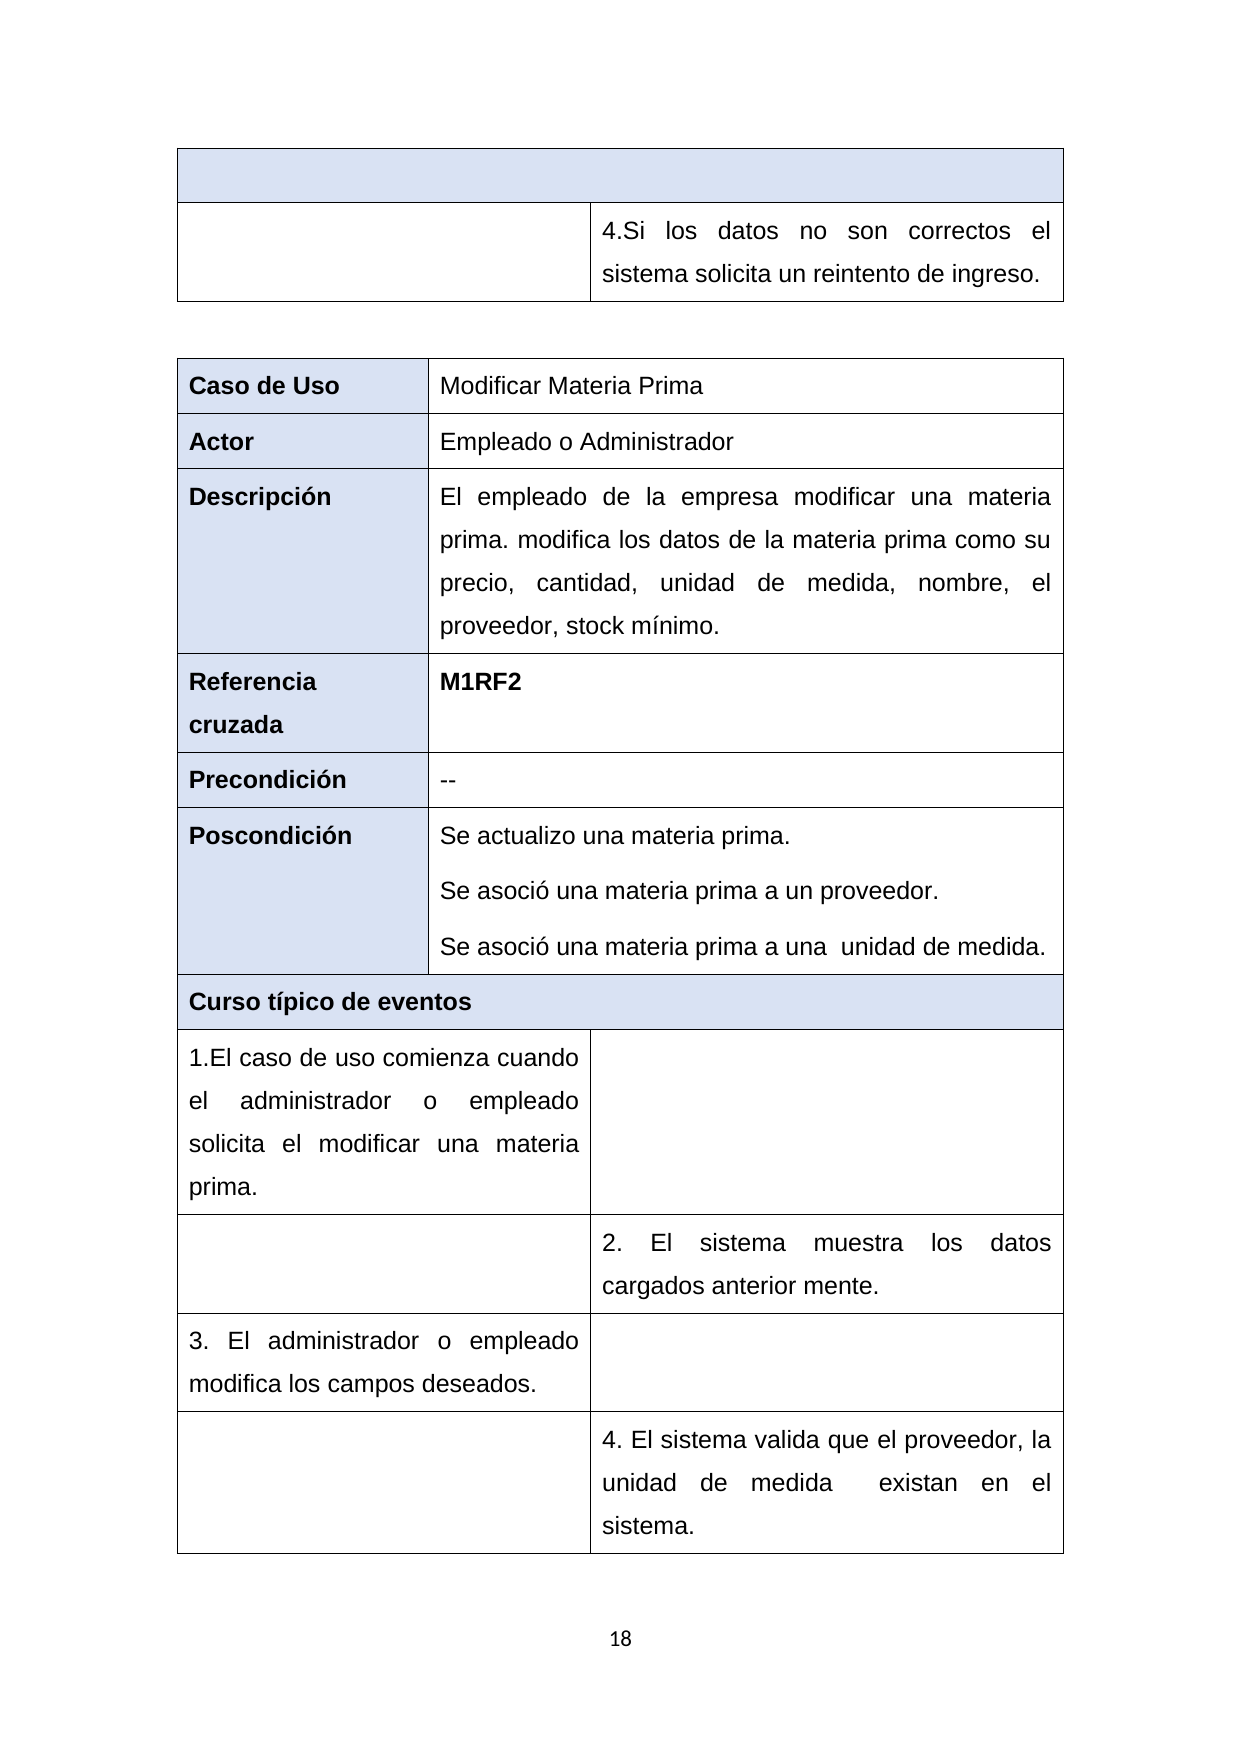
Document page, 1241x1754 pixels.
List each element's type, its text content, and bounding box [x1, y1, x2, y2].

table_cell Descripción [178, 469, 428, 653]
table_cell Precondición [178, 753, 428, 807]
table_cell 4.Si los datos no son correctos el sistema solicita un reintento de ingreso. [591, 203, 1063, 301]
table_cell Se actualizo una materia prima. Se asoció una materia prima a un proveedor. Se asoció una materia prima a una unidad de medida. [429, 808, 1063, 974]
table_cell Actor [178, 414, 428, 468]
table_cell [591, 1030, 1063, 1214]
table_cell 2. El sistema muestra los datos cargados anterior mente. [591, 1215, 1063, 1312]
table_cell -- [429, 753, 1063, 807]
table_cell El empleado de la empresa modificar una materia prima. modifica los datos de la materia prima como su precio, cantidad, unidad de medida, nombre, el proveedor, stock mínimo. [429, 469, 1063, 653]
table_header Modificar Materia Prima [429, 359, 1063, 413]
table_cell 4. El sistema valida que el proveedor, la unidad de medida existan en el sistema. [591, 1412, 1063, 1553]
table_cell Poscondición [178, 808, 428, 974]
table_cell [178, 149, 1063, 202]
table_cell [178, 1412, 590, 1553]
table_cell 3. El administrador o empleado modifica los campos deseados. [178, 1314, 590, 1411]
table_cell M1RF2 [429, 654, 1063, 752]
table_cell [591, 1314, 1063, 1411]
table_cell Curso típico de eventos [178, 975, 1063, 1029]
table_cell Empleado o Administrador [429, 414, 1063, 468]
table_cell 1.El caso de uso comienza cuando el administrador o empleado solicita el modificar una materia prima. [178, 1030, 590, 1214]
table_header Caso de Uso [178, 359, 428, 413]
table_cell [178, 1215, 590, 1312]
table_cell [178, 203, 590, 301]
table_cell Referencia cruzada [178, 654, 428, 752]
